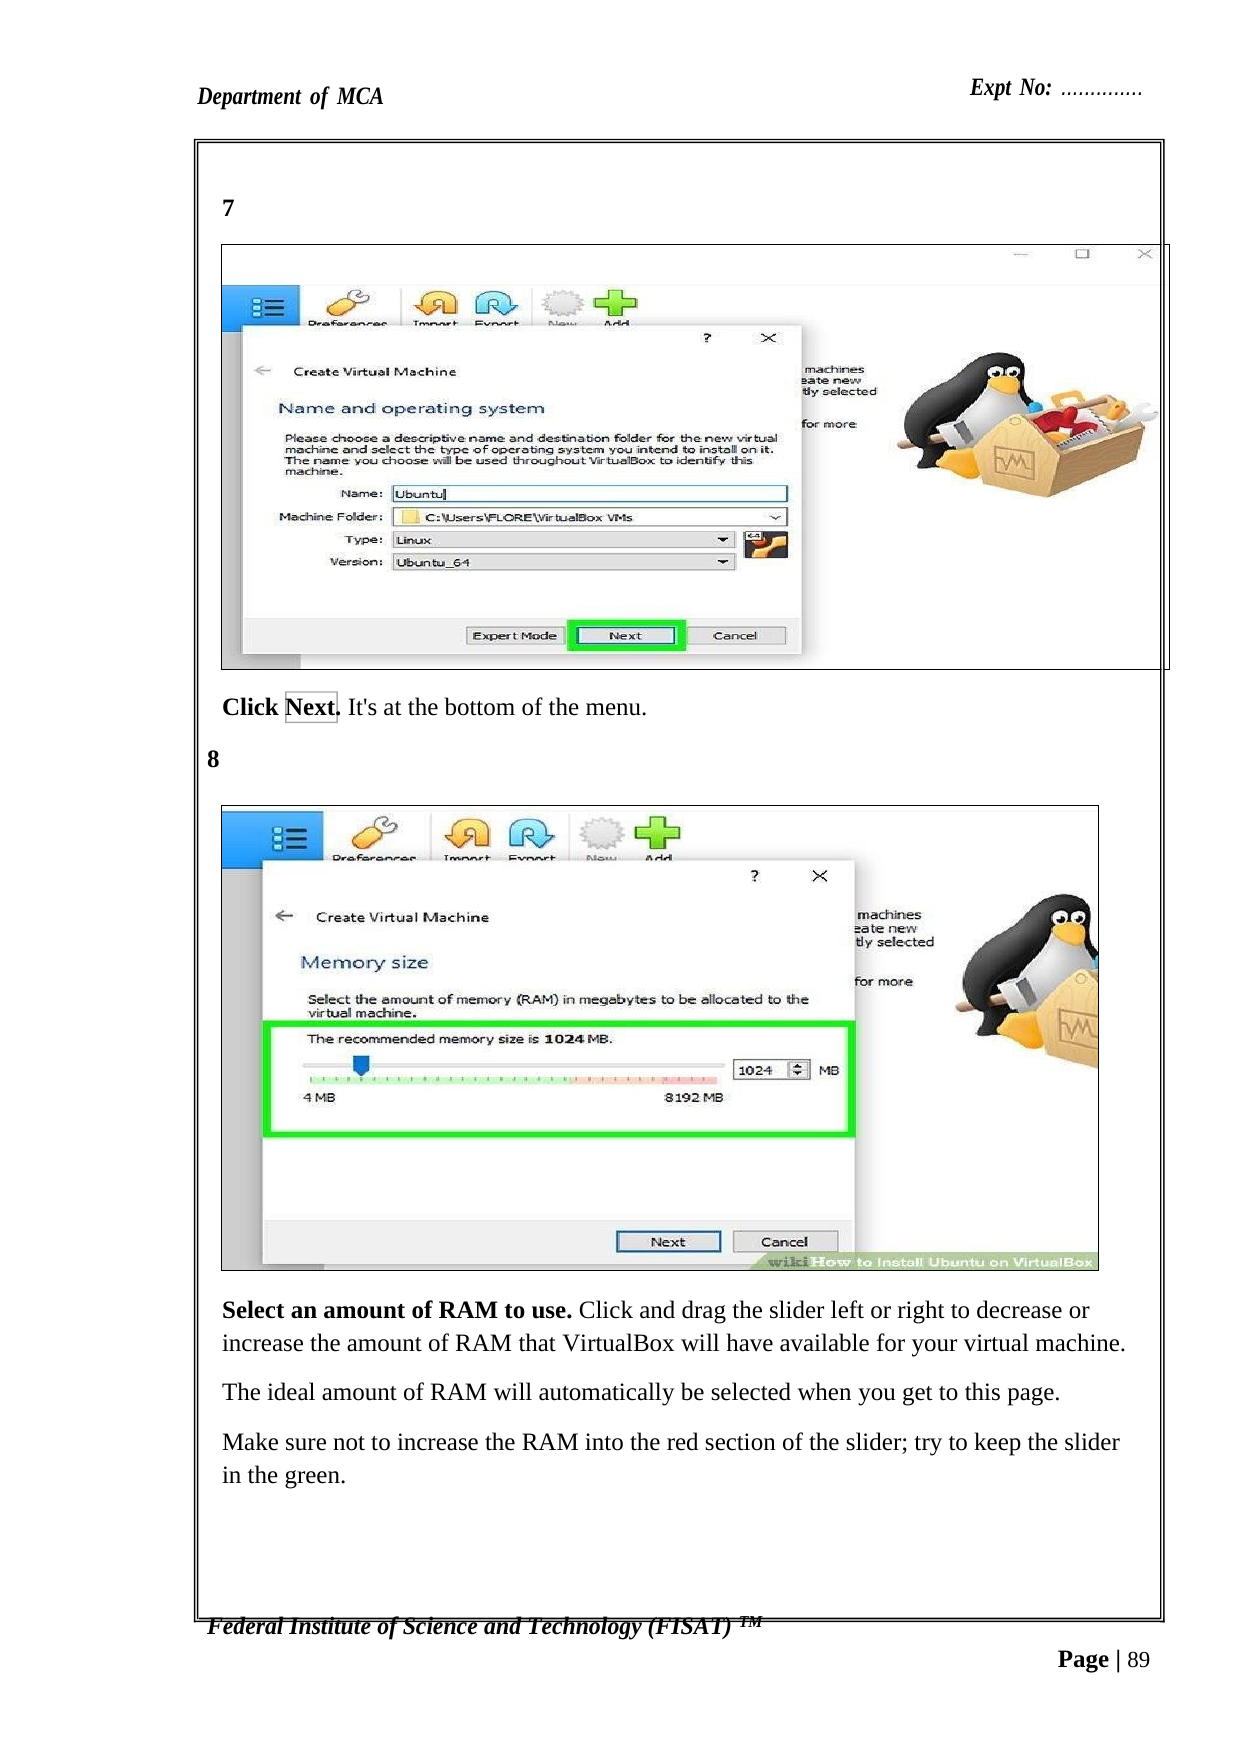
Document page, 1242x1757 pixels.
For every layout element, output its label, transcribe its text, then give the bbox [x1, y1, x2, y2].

picture [222, 245, 1160, 669]
text The ideal amount of RAM will automatically be selected when you get to this page. [222, 1377, 1217, 1406]
picture [222, 806, 1098, 1270]
subtitle 7 [222, 193, 1217, 222]
text Click Next. It's at the bottom of the menu. [222, 692, 1217, 721]
text Make sure not to increase the RAM into the red section of the slider; try to keep the slider in the green. [222, 1427, 1122, 1489]
subtitle 8 [207, 744, 1217, 773]
text Federal Institute of Science and Technology (FISAT) TM [207, 1611, 1217, 1640]
picture [1165, 245, 1169, 669]
text Select an amount of RAM to use. Click and drag the slider left or right to decrease or increase the amount of RAM that VirtualBox will have available for your virtual machine. [222, 1295, 1147, 1357]
